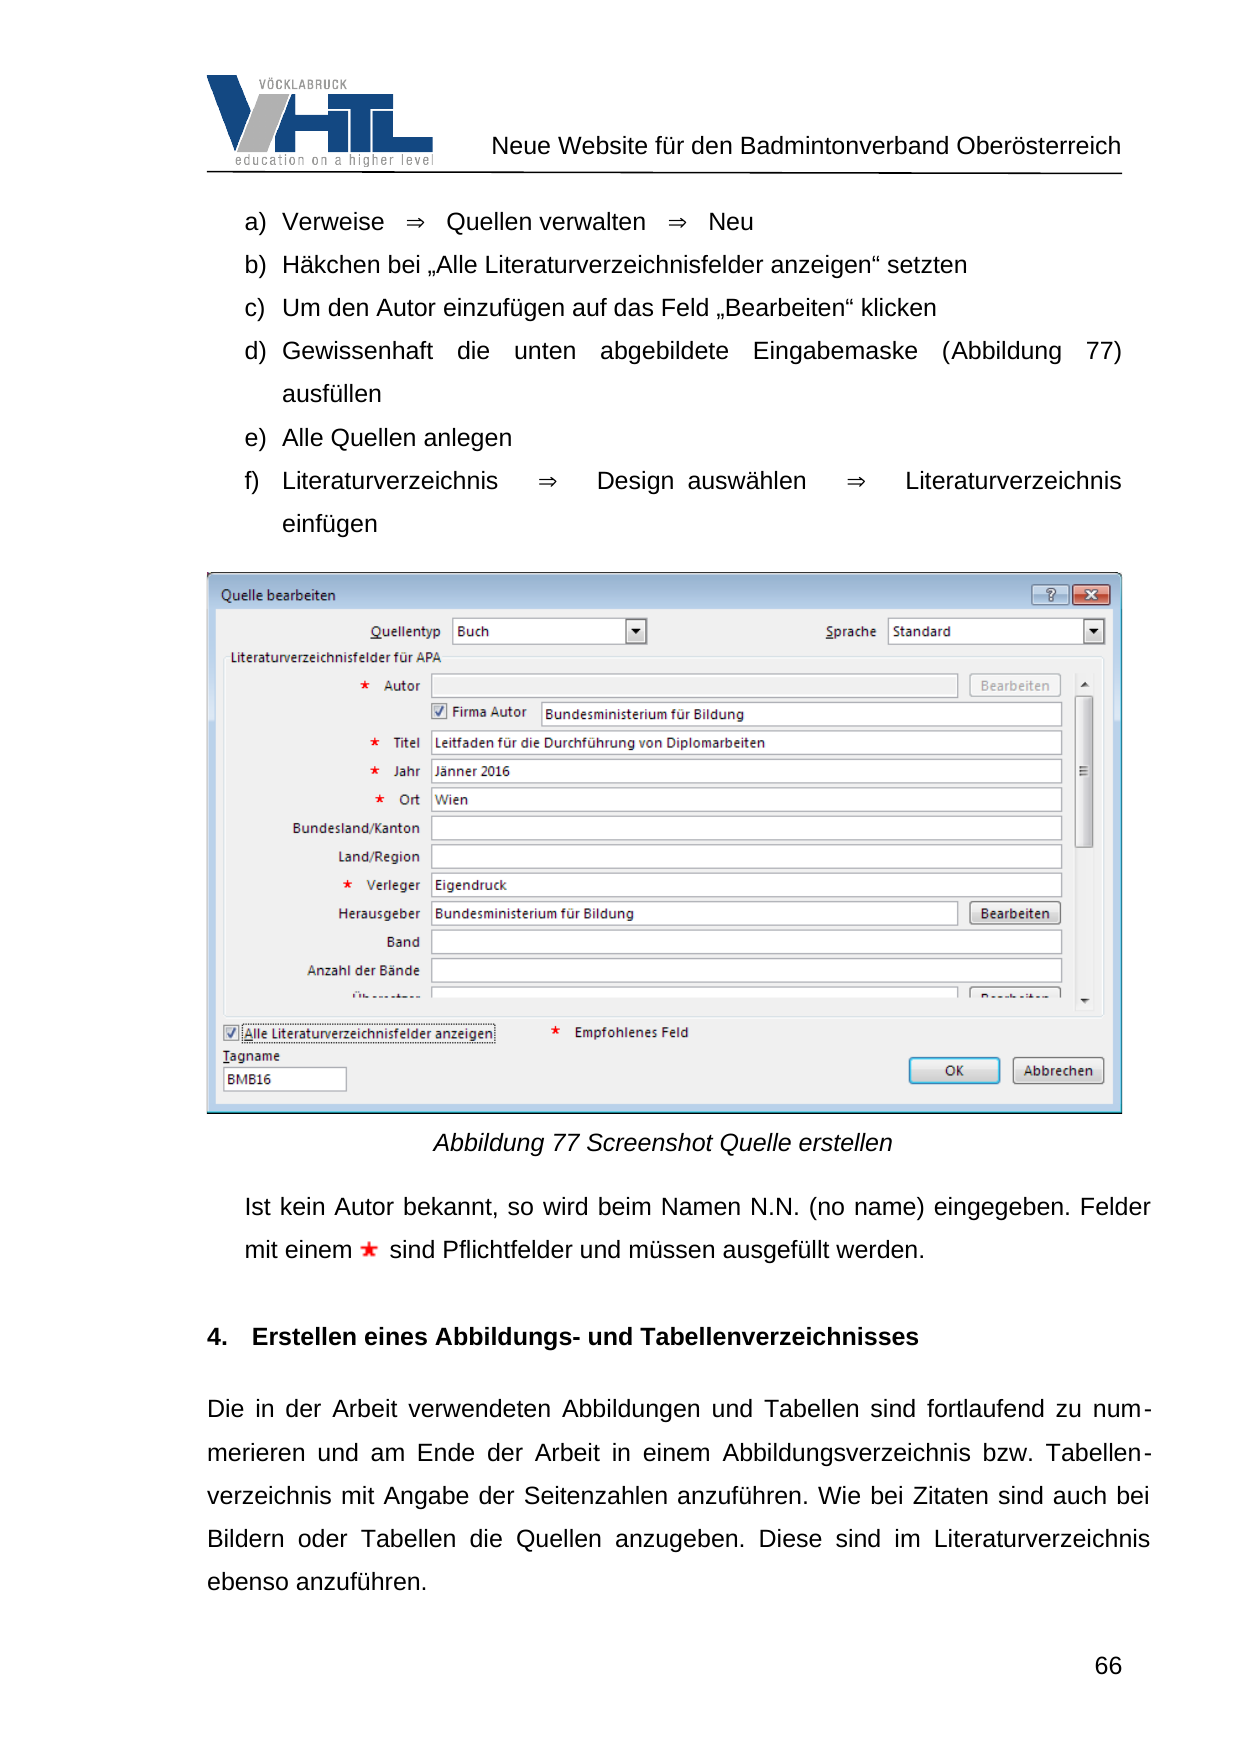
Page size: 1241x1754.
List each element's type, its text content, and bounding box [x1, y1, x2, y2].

list Häkchen bei „Alle Literaturverzeichnisfelder anzeigen“ setzten [244, 250, 1122, 279]
list Um den Autor einzufügen auf das Feld „Bearbeiten“ klicken [244, 293, 1122, 322]
list Verweise Quellen verwalten Neu [244, 207, 1122, 236]
subtitle Erstellen eines Abbildungs- und Tabellenverzeichnisses [207, 1322, 1122, 1351]
text Abbildung 77 Screenshot Quelle erstellen [207, 1128, 1122, 1157]
text Ist kein Autor bekannt, so wird beim Namen N.N. (no name) eingegeben. Felder mit einem sind Pflichtfelder und müssen ausgefüllt werden. [244, 1192, 1152, 1264]
list Gewissenhaft die unten abgebildete Eingabemaske (Abbildung 2) ausfüllen [244, 336, 1122, 408]
text Die in der Arbeit verwendeten Abbildungen und Tabellen sind fortlaufend zu nummerieren und am Ende der Arbeit in einem Abbildungsverzeichnis bzw. Tabellenverzeichnis mit Angabe der Seitenzahlen anzuführen. Wie bei Zitaten sind auch bei Bildern oder Tabellen die Quellen anzugeben. Diese sind im Literaturverzeichnis ebenso anzuführen. [207, 1394, 1152, 1596]
list Literaturverzeichnis Design auswählen Literaturverzeichnis einfügen [244, 466, 1122, 538]
picture [359, 1240, 383, 1259]
picture [206, 75, 433, 167]
list Alle Quellen anlegen [244, 422, 1122, 451]
picture [206, 572, 1123, 1114]
